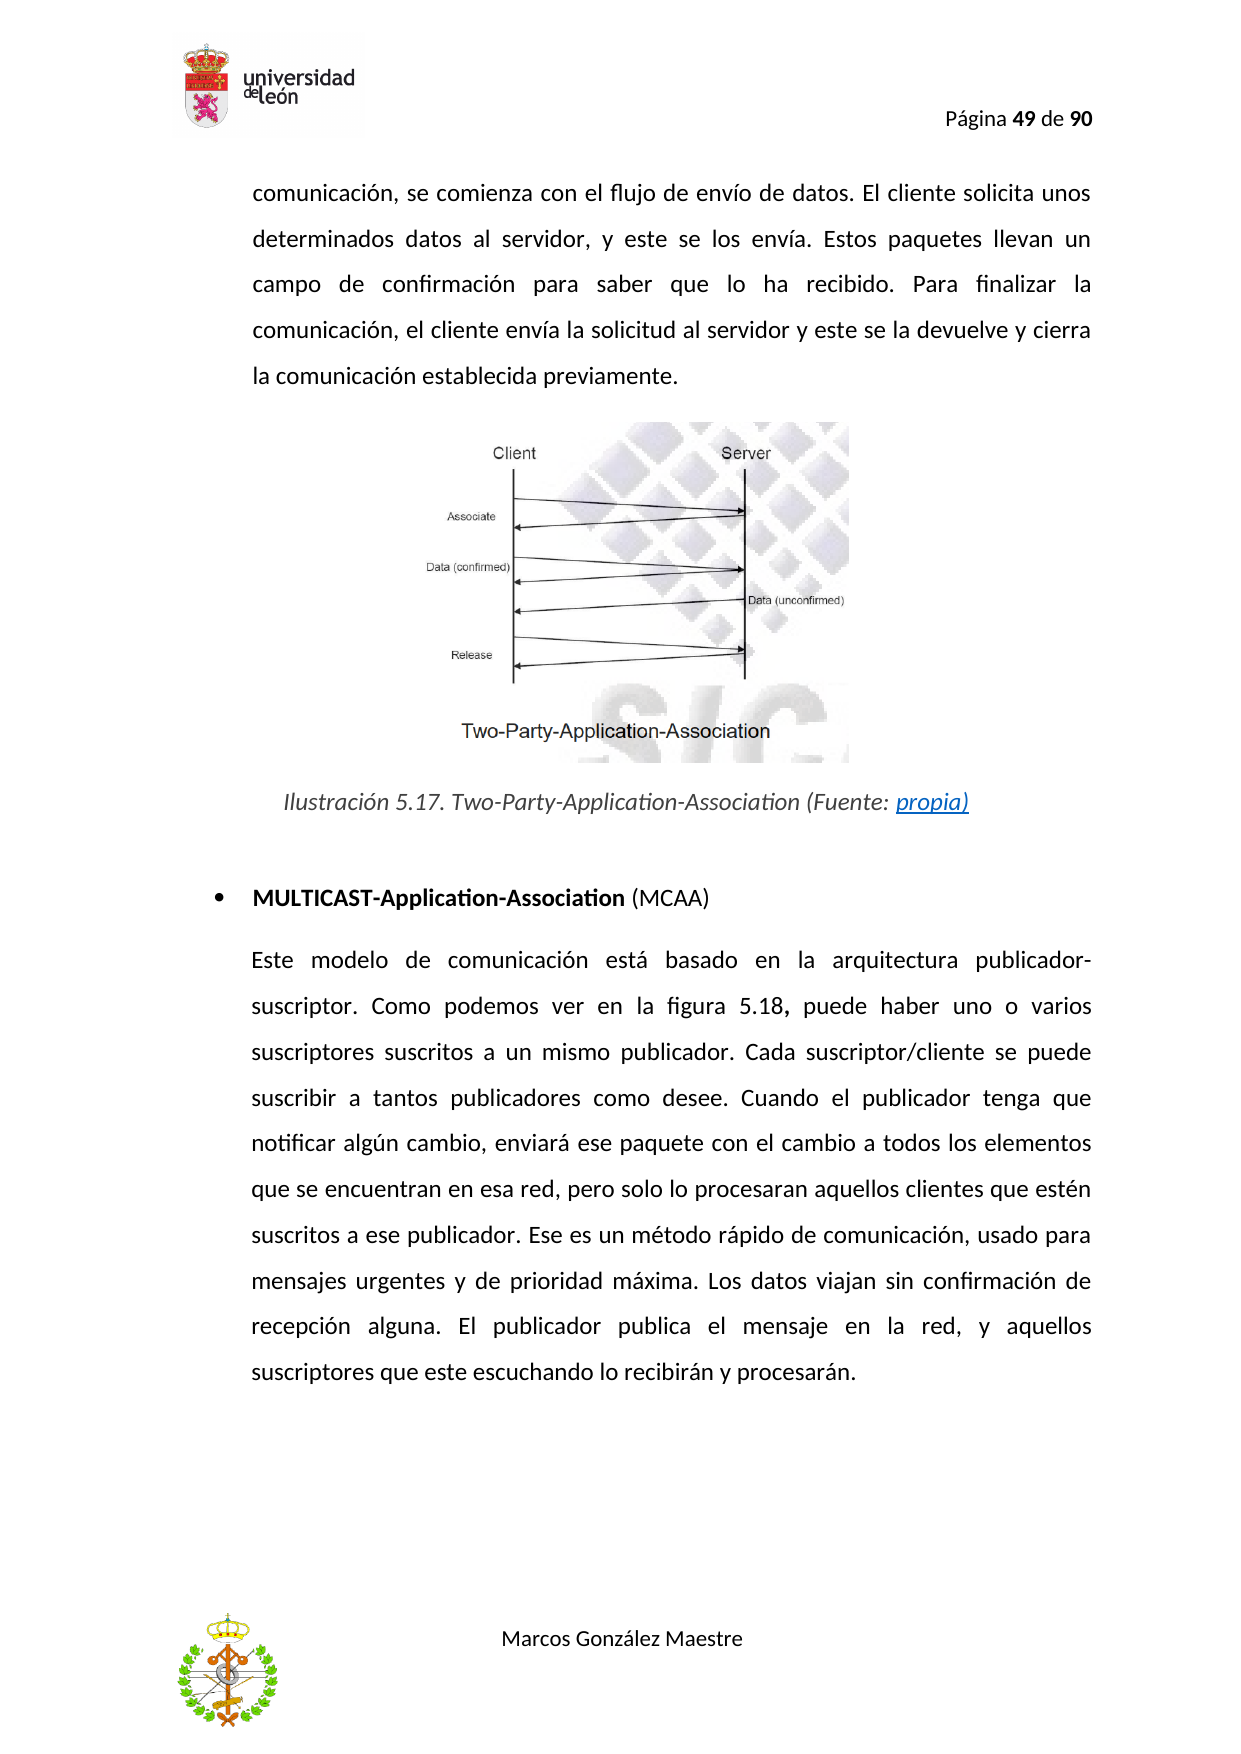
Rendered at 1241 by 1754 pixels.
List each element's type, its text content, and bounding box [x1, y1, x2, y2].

picture [172, 32, 365, 138]
picture [420, 422, 849, 763]
text Ilustración 5.17. Two-Party-Application-Association (Fuente: propia) [252, 786, 1002, 816]
list MULTICAST-Application-Association (MCAA) [215, 882, 1092, 913]
text Este modelo de comunicación está basado en la arquitectura publicador-suscriptor. Como podemos ver en la figura 5.18, puede haber uno o varios suscriptores suscritos a un mismo publicador. Cada suscriptor/cliente se puede suscribir a tantos publicadores como desee. Cuando el publicador tenga que notificar algún cambio, enviará ese paquete con el cambio a todos los elementos que se encuentran en esa red, pero solo lo procesaran aquellos clientes que estén suscritos a ese publicador. Ese es un método rápido de comunicación, usado para mensajes urgentes y de prioridad máxima. Los datos viajan sin confirmación de recepción alguna. El publicador publica el mensaje en la red, y aquellos suscriptores que este escuchando lo recibirán y procesarán. [251, 945, 1092, 1387]
picture [177, 1613, 278, 1727]
